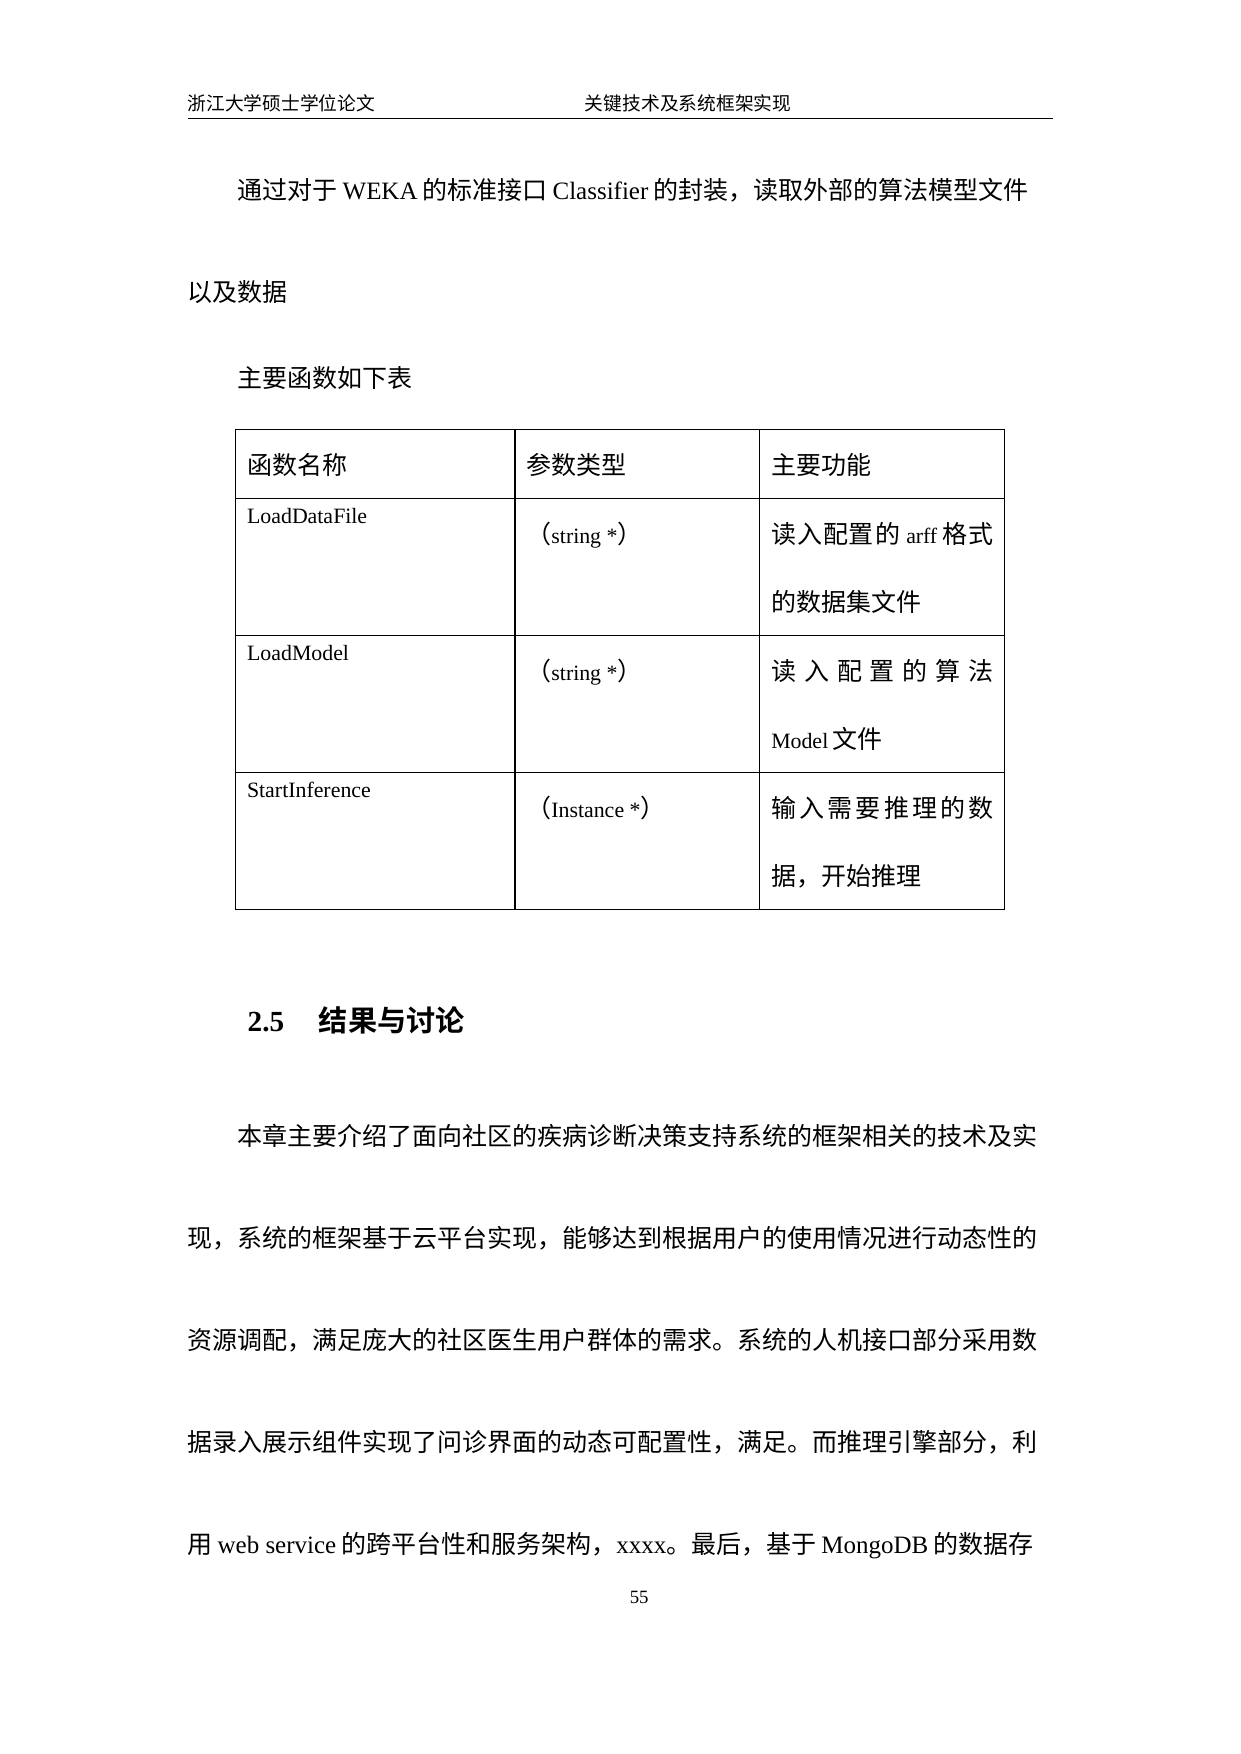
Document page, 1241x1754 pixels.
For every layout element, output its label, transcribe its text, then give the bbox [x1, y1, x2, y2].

table_cell （Instance *） [516, 773, 759, 908]
text 主要函数如下表 [187, 343, 1053, 411]
table_cell StartInference [236, 773, 514, 908]
table_header 参数类型 [516, 430, 759, 498]
table_header 函数名称 [236, 430, 514, 498]
table_cell 读入配置的算法Model文件 [760, 636, 1004, 772]
text 通过对于WEKA的标准接口Classifier的封装，读取外部的算法模型文件以及数据 [187, 155, 1053, 325]
subtitle 结果与讨论 [247, 985, 1053, 1053]
table_cell LoadDataFile [236, 499, 514, 635]
table_cell （string *） [516, 499, 759, 635]
table_cell （string *） [516, 636, 759, 772]
table_cell 读入配置的arff格式的数据集文件 [760, 499, 1004, 635]
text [187, 1101, 1053, 1576]
table_header 主要功能 [760, 430, 1004, 498]
table_cell 输入需要推理的数据，开始推理 [760, 773, 1004, 908]
table_cell LoadModel [236, 636, 514, 772]
